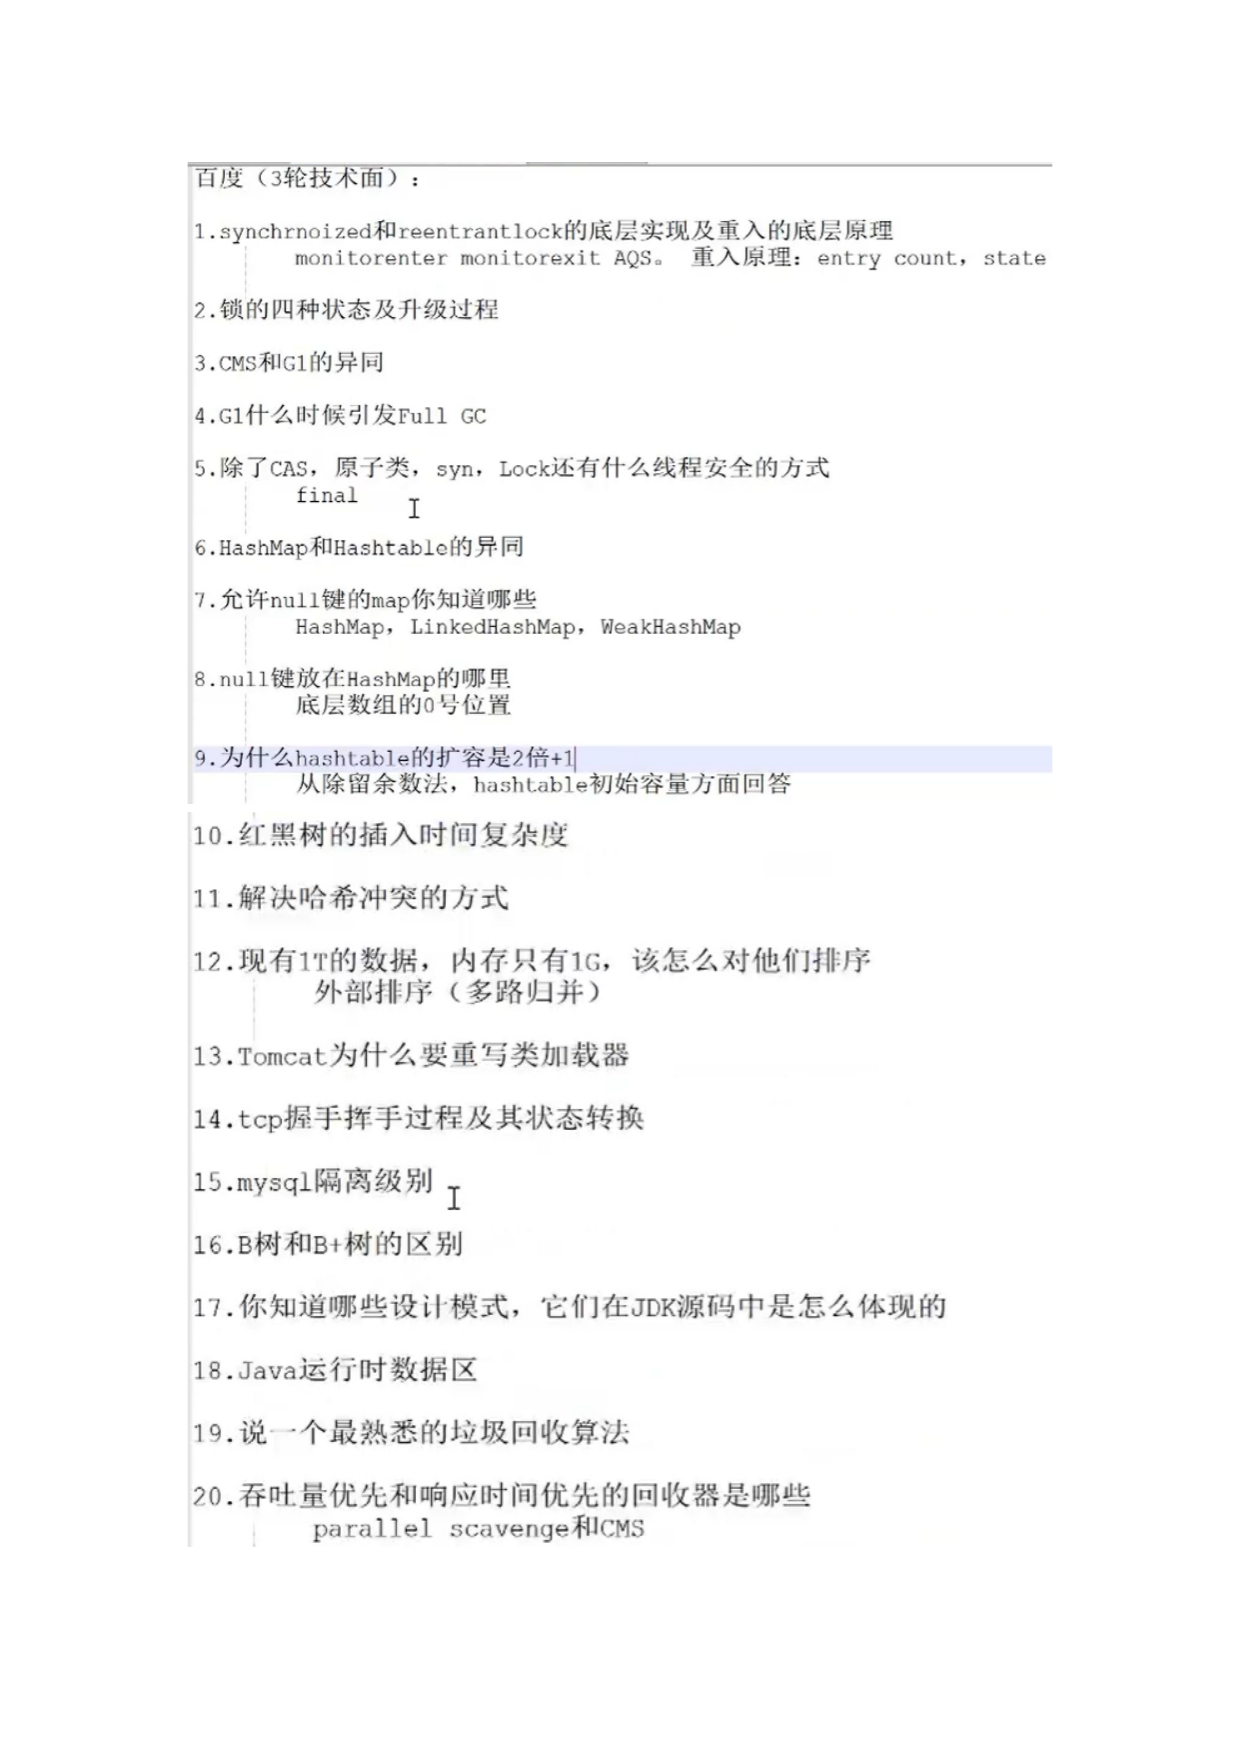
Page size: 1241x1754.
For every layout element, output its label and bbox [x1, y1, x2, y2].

picture [187, 812, 964, 1547]
picture [187, 162, 1053, 804]
